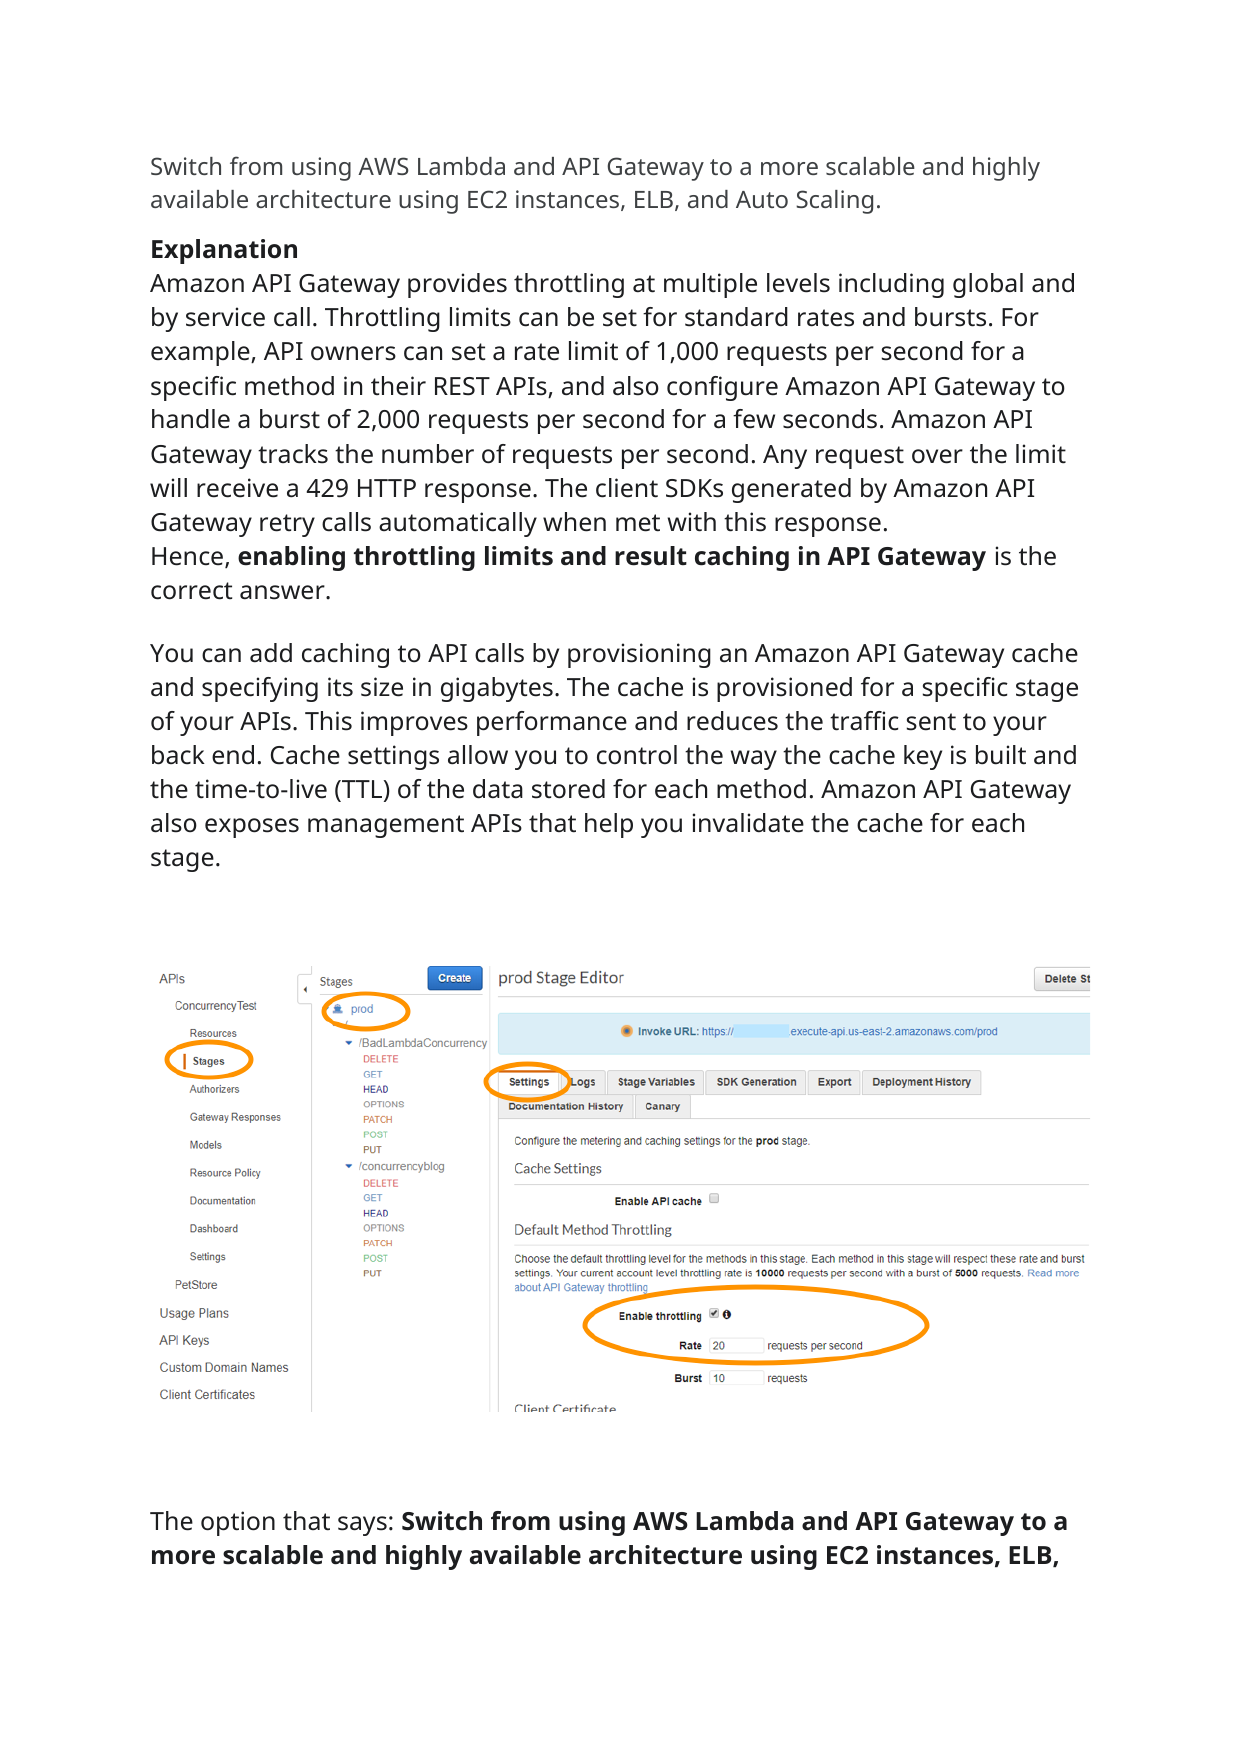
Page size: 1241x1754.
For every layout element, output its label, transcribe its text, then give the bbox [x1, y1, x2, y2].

picture [150, 966, 1091, 1412]
text You can add caching to API calls by provisioning an Amazon API Gateway cache and specifying its size in gigabytes. The cache is provisioned for a specific stage of your APIs. This improves performance and reduces the traffic sent to your back end. Cache settings allow you to control the way the cache key is built and the time-to-live (TTL) of the data stored for each method. Amazon API Gateway also exposes management APIs that help you invalidate the cache for each stage. [150, 636, 1090, 874]
text Amazon API Gateway provides throttling at multiple levels including global and by service call. Throttling limits can be set for standard rates and bursts. For example, API owners can set a rate limit of 1,000 requests per second for a specific method in their REST APIs, and also configure Amazon API Gateway to handle a burst of 2,000 requests per second for a few seconds. Amazon API Gateway tracks the number of requests per second. Any request over the limit will receive a 429 HTTP response. The client SDKs generated by Amazon API Gateway retry calls automatically when met with this response. Hence, enabling throttling limits and result caching in API Gateway is the correct answer. [150, 266, 1090, 607]
text Switch from using AWS Lambda and API Gateway to a more scalable and highly available architecture using EC2 instances, ELB, and Auto Scaling. [150, 150, 1090, 215]
text Explanation [150, 232, 1090, 266]
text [150, 1504, 1090, 1572]
